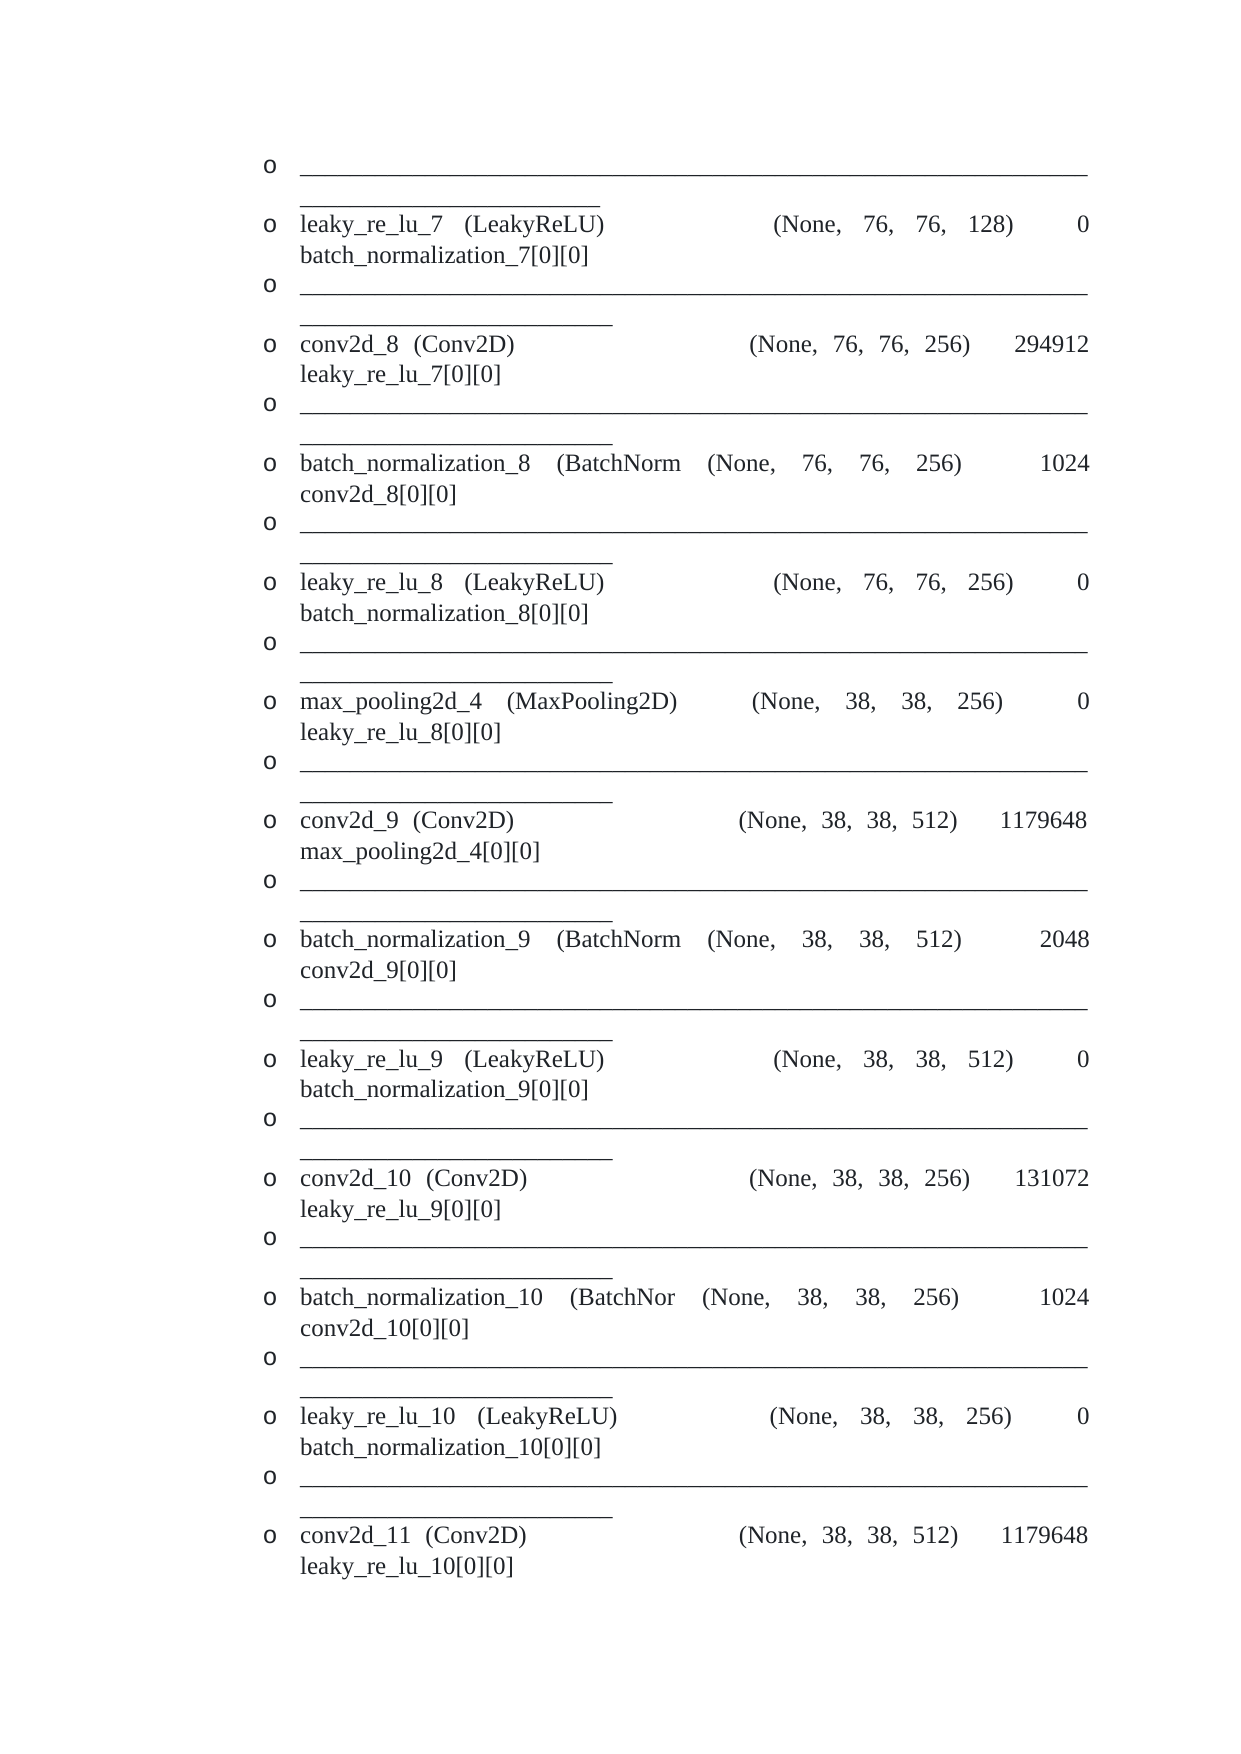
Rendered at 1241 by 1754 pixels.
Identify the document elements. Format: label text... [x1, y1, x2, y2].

list leaky_re_lu_7 (LeakyReLU) (None, 76, 76, 128) 0 batch_normalization_7[0][0] [262, 209, 1090, 269]
list batch_normalization_8 (BatchNorm (None, 76, 76, 256) 1024 conv2d_8[0][0] [262, 448, 1090, 507]
list ________________________________________________________________________________________ [262, 984, 1090, 1044]
list leaky_re_lu_8 (LeakyReLU) (None, 76, 76, 256) 0 batch_normalization_8[0][0] [262, 567, 1090, 627]
list ________________________________________________________________________________________ [262, 627, 1090, 686]
list conv2d_11 (Conv2D) (None, 38, 38, 512) 1179648 leaky_re_lu_10[0][0] [262, 1520, 1090, 1580]
list batch_normalization_10 (BatchNor (None, 38, 38, 256) 1024 conv2d_10[0][0] [262, 1282, 1090, 1342]
list conv2d_8 (Conv2D) (None, 76, 76, 256) 294912 leaky_re_lu_7[0][0] [262, 329, 1090, 388]
list ________________________________________________________________________________________ [262, 746, 1090, 805]
list max_pooling2d_4 (MaxPooling2D) (None, 38, 38, 256) 0 leaky_re_lu_8[0][0] [262, 686, 1090, 746]
list ________________________________________________________________________________________ [262, 865, 1090, 924]
list ________________________________________________________________________________________ [262, 1222, 1090, 1282]
list ________________________________________________________________________________________ [262, 1103, 1090, 1163]
list conv2d_9 (Conv2D) (None, 38, 38, 512) 1179648 max_pooling2d_4[0][0] [262, 805, 1090, 865]
list ________________________________________________________________________________________ [262, 507, 1090, 567]
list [262, 1461, 1090, 1520]
list conv2d_10 (Conv2D) (None, 38, 38, 256) 131072 leaky_re_lu_9[0][0] [262, 1163, 1090, 1222]
list _______________________________________________________________________________________ [262, 150, 1090, 209]
list ________________________________________________________________________________________ [262, 388, 1090, 448]
list ________________________________________________________________________________________ [262, 1342, 1090, 1401]
list ________________________________________________________________________________________ [262, 269, 1090, 329]
list batch_normalization_9 (BatchNorm (None, 38, 38, 512) 2048 conv2d_9[0][0] [262, 924, 1090, 984]
list leaky_re_lu_10 (LeakyReLU) (None, 38, 38, 256) 0 batch_normalization_10[0][0] [262, 1401, 1090, 1461]
list leaky_re_lu_9 (LeakyReLU) (None, 38, 38, 512) 0 batch_normalization_9[0][0] [262, 1044, 1090, 1103]
